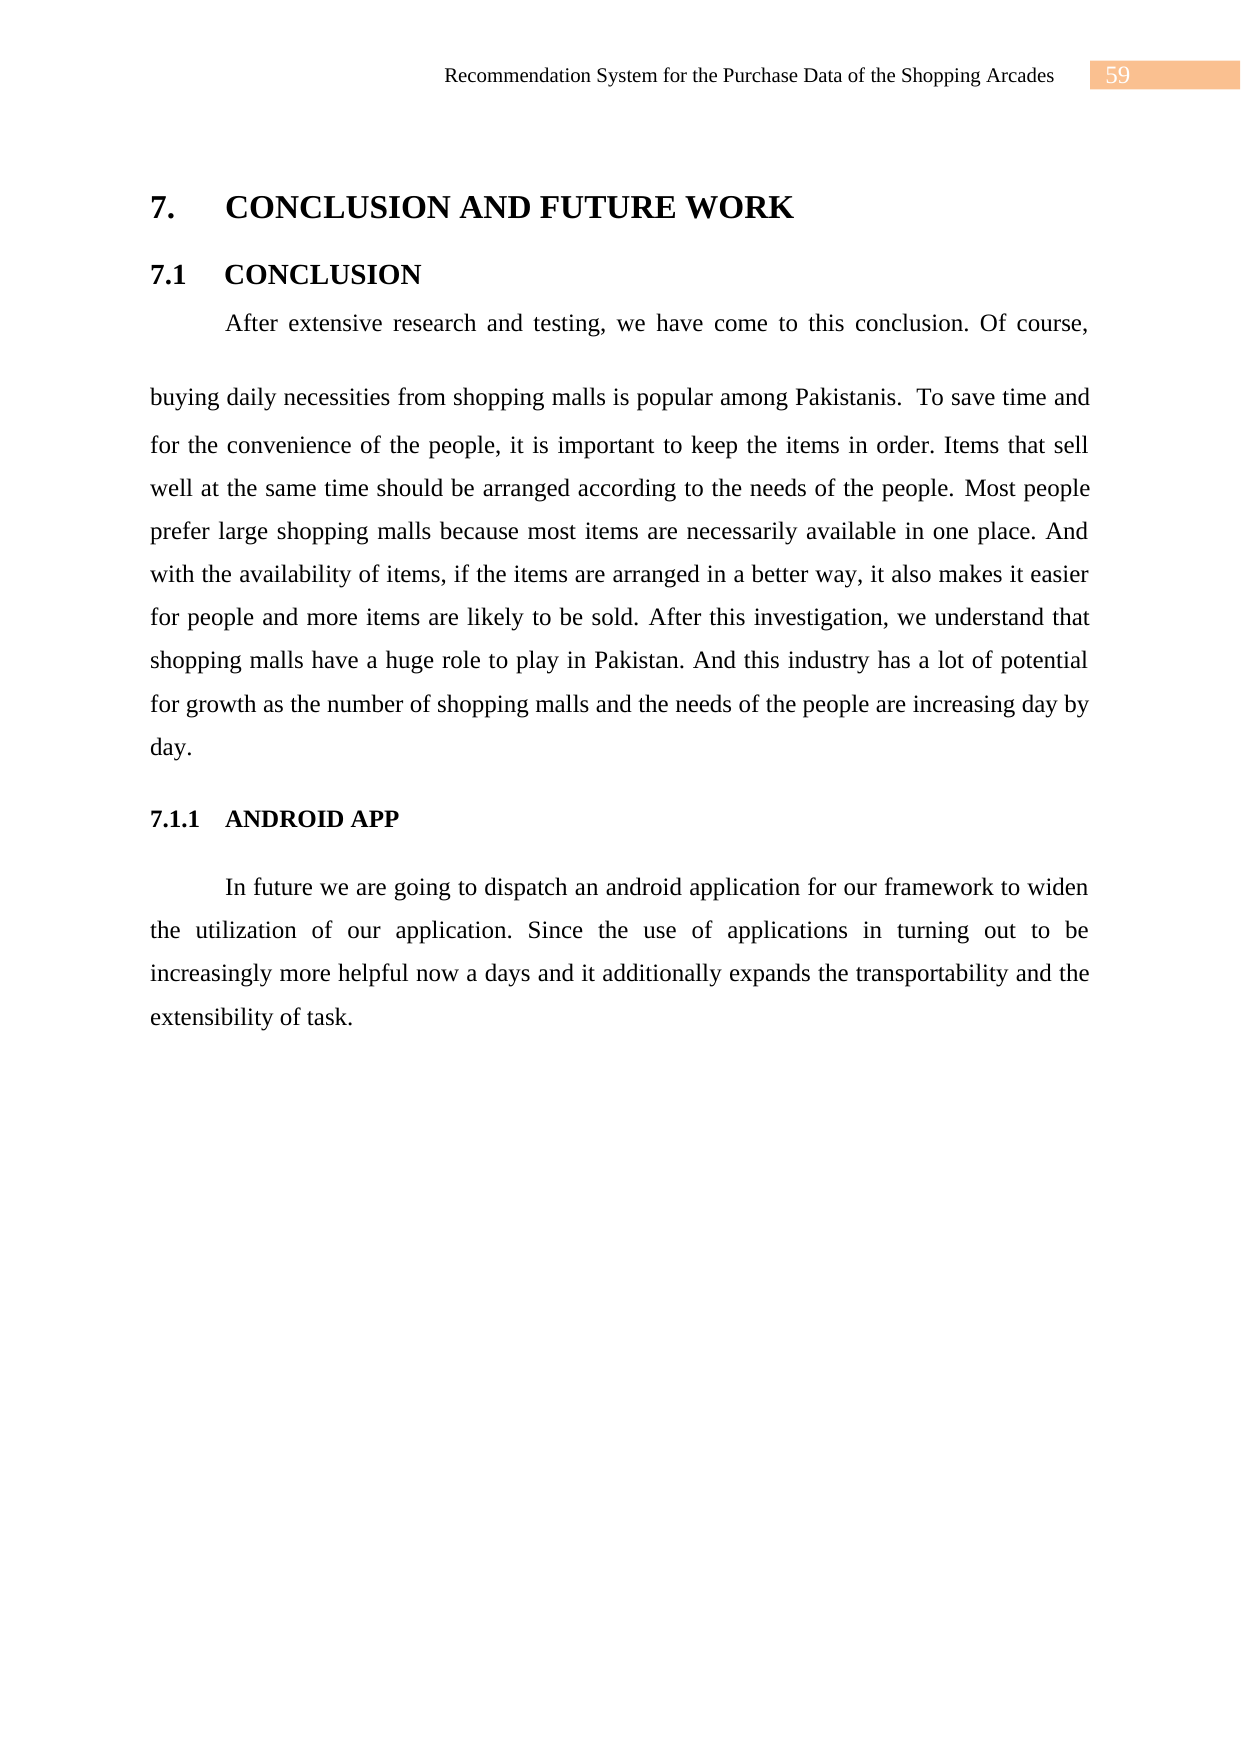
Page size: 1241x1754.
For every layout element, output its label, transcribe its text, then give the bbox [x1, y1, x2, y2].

subtitle 7.1 CONCLUSION [150, 257, 1090, 291]
text After extensive research and testing, we have come to this conclusion. Of course, buying daily necessities from shopping malls is popular among Pakistanis. To save time and for the convenience of the people, it is important to keep the items in order. Items that sell well at the same time should be arranged according to the needs of the people. Most people prefer large shopping malls because most items are necessarily available in one place. And with the availability of items, if the items are arranged in a better way, it also makes it easier for people and more items are likely to be sold. After this investigation, we understand that shopping malls have a huge role to play in Pakistan. And this industry has a lot of potential for growth as the number of shopping malls and the needs of the people are increasing day by day. [150, 308, 1090, 761]
subtitle 7. CONCLUSION AND FUTURE WORK [150, 187, 1090, 226]
text In future we are going to dispatch an android application for our framework to widen the utilization of our application. Since the use of applications in turning out to be increasingly more helpful now a days and it additionally expands the transportability and the extensibility of task. [150, 872, 1090, 1030]
subtitle 7.1.1 ANDROID APP [150, 804, 1090, 833]
